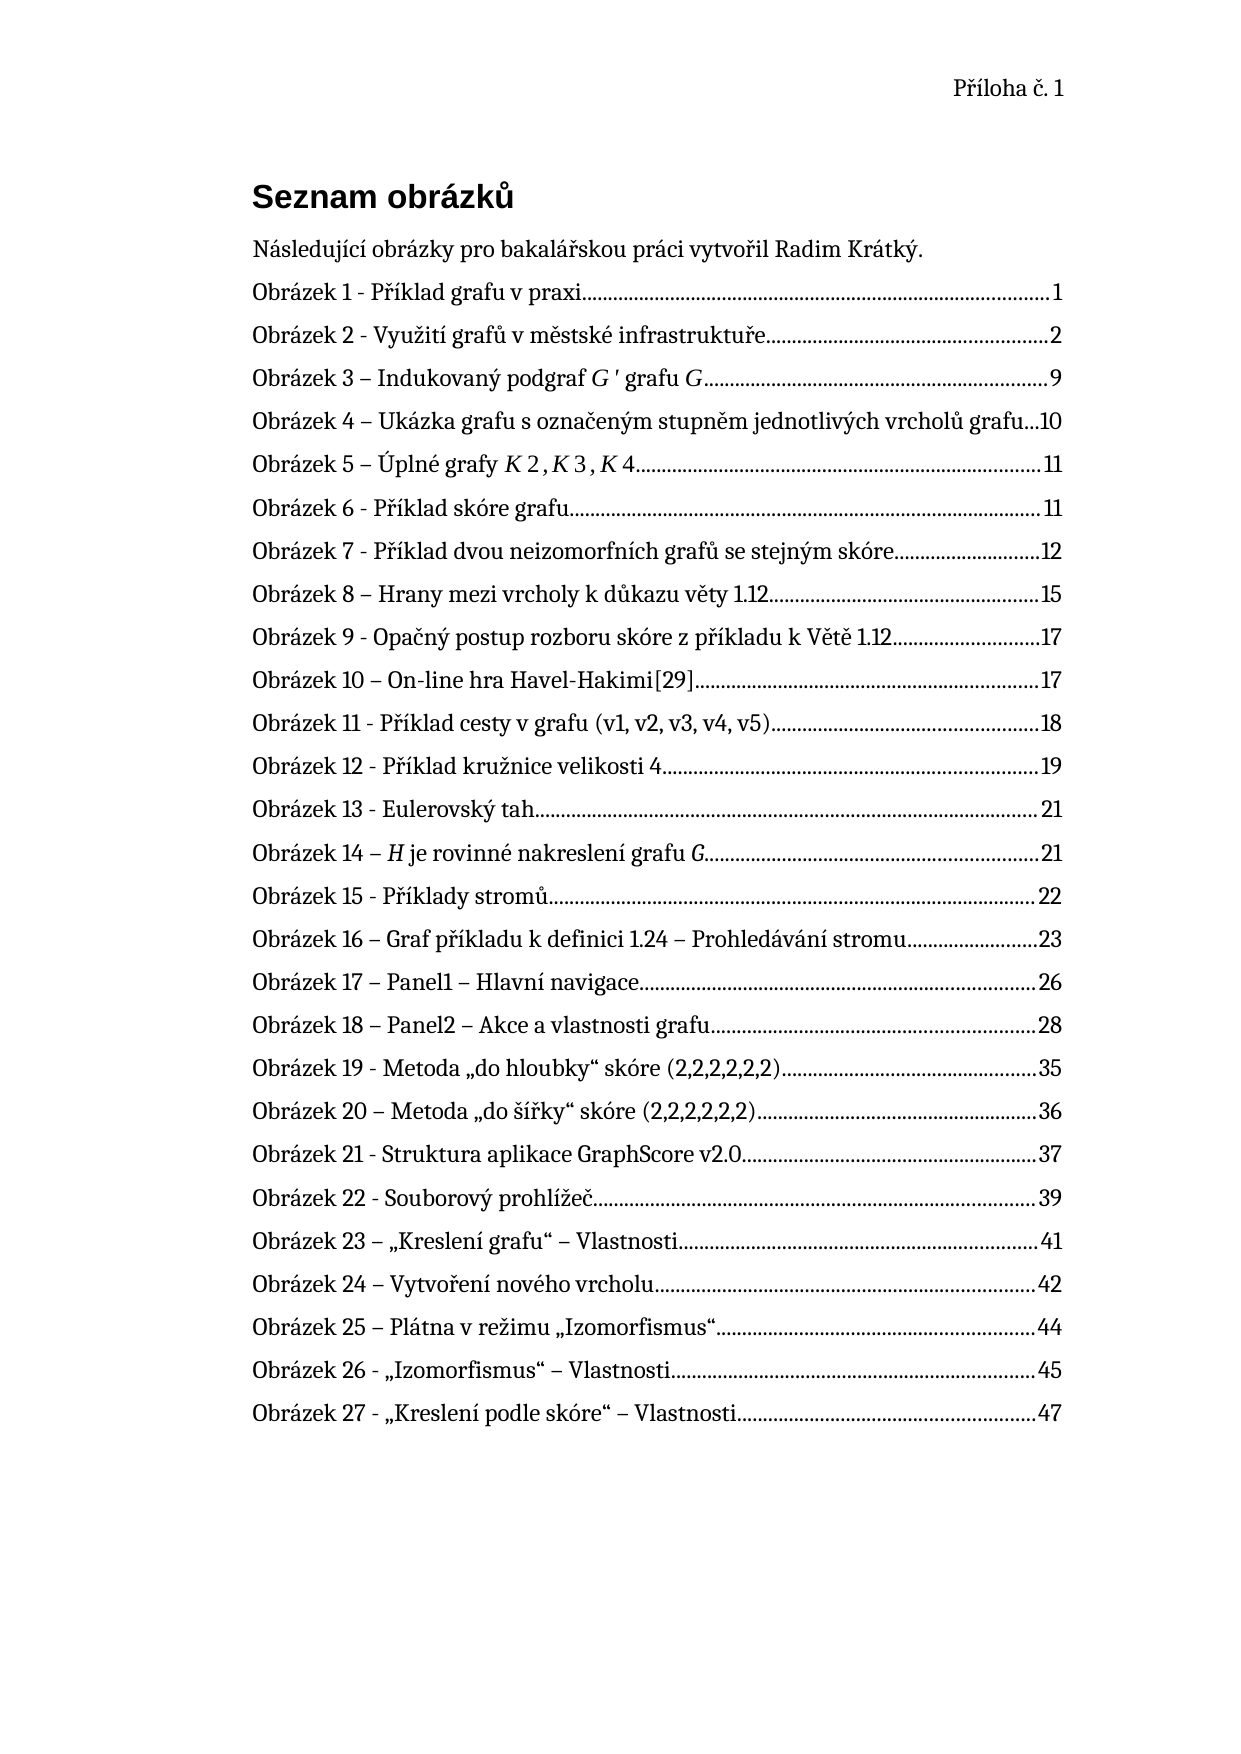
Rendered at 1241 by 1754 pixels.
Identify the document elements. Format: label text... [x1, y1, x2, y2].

text Obrázek 15 - Příklady stromů 22 [252, 882, 1063, 910]
text Obrázek 14 – H je rovinné nakreslení grafu G. 21 [252, 838, 1063, 867]
text Obrázek 9 - Opačný postup rozboru skóre z příkladu k Větě 1.12 17 [252, 623, 1063, 652]
text Obrázek 2 - Využití grafů v městské infrastruktuře 2 [252, 321, 1063, 350]
text Obrázek 10 – On-line hra Havel-Hakimi[29] 17 [252, 666, 1063, 695]
text Obrázek 21 - Struktura aplikace GraphScore v2.0 37 [252, 1140, 1063, 1169]
text Obrázek 8 – Hrany mezi vrcholy k důkazu věty 1.12 15 [252, 580, 1063, 608]
text Obrázek 19 - Metoda „do hloubky“ skóre (2,2,2,2,2,2) 35 [252, 1054, 1063, 1083]
text Obrázek 11 - Příklad cesty v grafu (v1, v2, v3, v4, v5) 18 [252, 709, 1063, 738]
text Následující obrázky pro bakalářskou práci vytvořil Radim Krátký. [252, 235, 1063, 263]
text Obrázek 25 – Plátna v režimu „Izomorfismus“ 44 [252, 1313, 1063, 1342]
text Seznam obrázků [252, 177, 1063, 216]
text Obrázek 16 – Graf příkladu k definici 1.24 – Prohledávání stromu 23 [252, 925, 1063, 953]
text Obrázek 26 - „Izomorfismus“ – Vlastnosti 45 [252, 1356, 1063, 1385]
text Obrázek 3 – Indukovaný podgraf grafu 9 [252, 364, 1063, 393]
text Obrázek 7 - Příklad dvou neizomorfních grafů se stejným skóre 12 [252, 537, 1063, 565]
text Obrázek 6 - Příklad skóre grafu 11 [252, 493, 1063, 522]
text Obrázek 1 - Příklad grafu v praxi 1 [252, 278, 1063, 307]
text Obrázek 18 – Panel2 – Akce a vlastnosti grafu 28 [252, 1011, 1063, 1040]
text Obrázek 27 - „Kreslení podle skóre“ – Vlastnosti 47 [252, 1399, 1063, 1428]
text Obrázek 17 – Panel1 – Hlavní navigace 26 [252, 968, 1063, 997]
text Obrázek 13 - Eulerovský tah 21 [252, 795, 1063, 824]
text Obrázek 20 – Metoda „do šířky“ skóre (2,2,2,2,2,2) 36 [252, 1097, 1063, 1126]
text Obrázek 12 - Příklad kružnice velikosti 4 19 [252, 752, 1063, 781]
text Obrázek 23 – „Kreslení grafu“ – Vlastnosti 41 [252, 1227, 1063, 1255]
text Obrázek 24 – Vytvoření nového vrcholu 42 [252, 1270, 1063, 1298]
text Obrázek 5 – Úplné grafy 11 [252, 450, 1063, 479]
text Obrázek 22 - Souborový prohlížeč 39 [252, 1183, 1063, 1212]
text Obrázek 4 – Ukázka grafu s označeným stupněm jednotlivých vrcholů grafu 10 [252, 407, 1063, 436]
